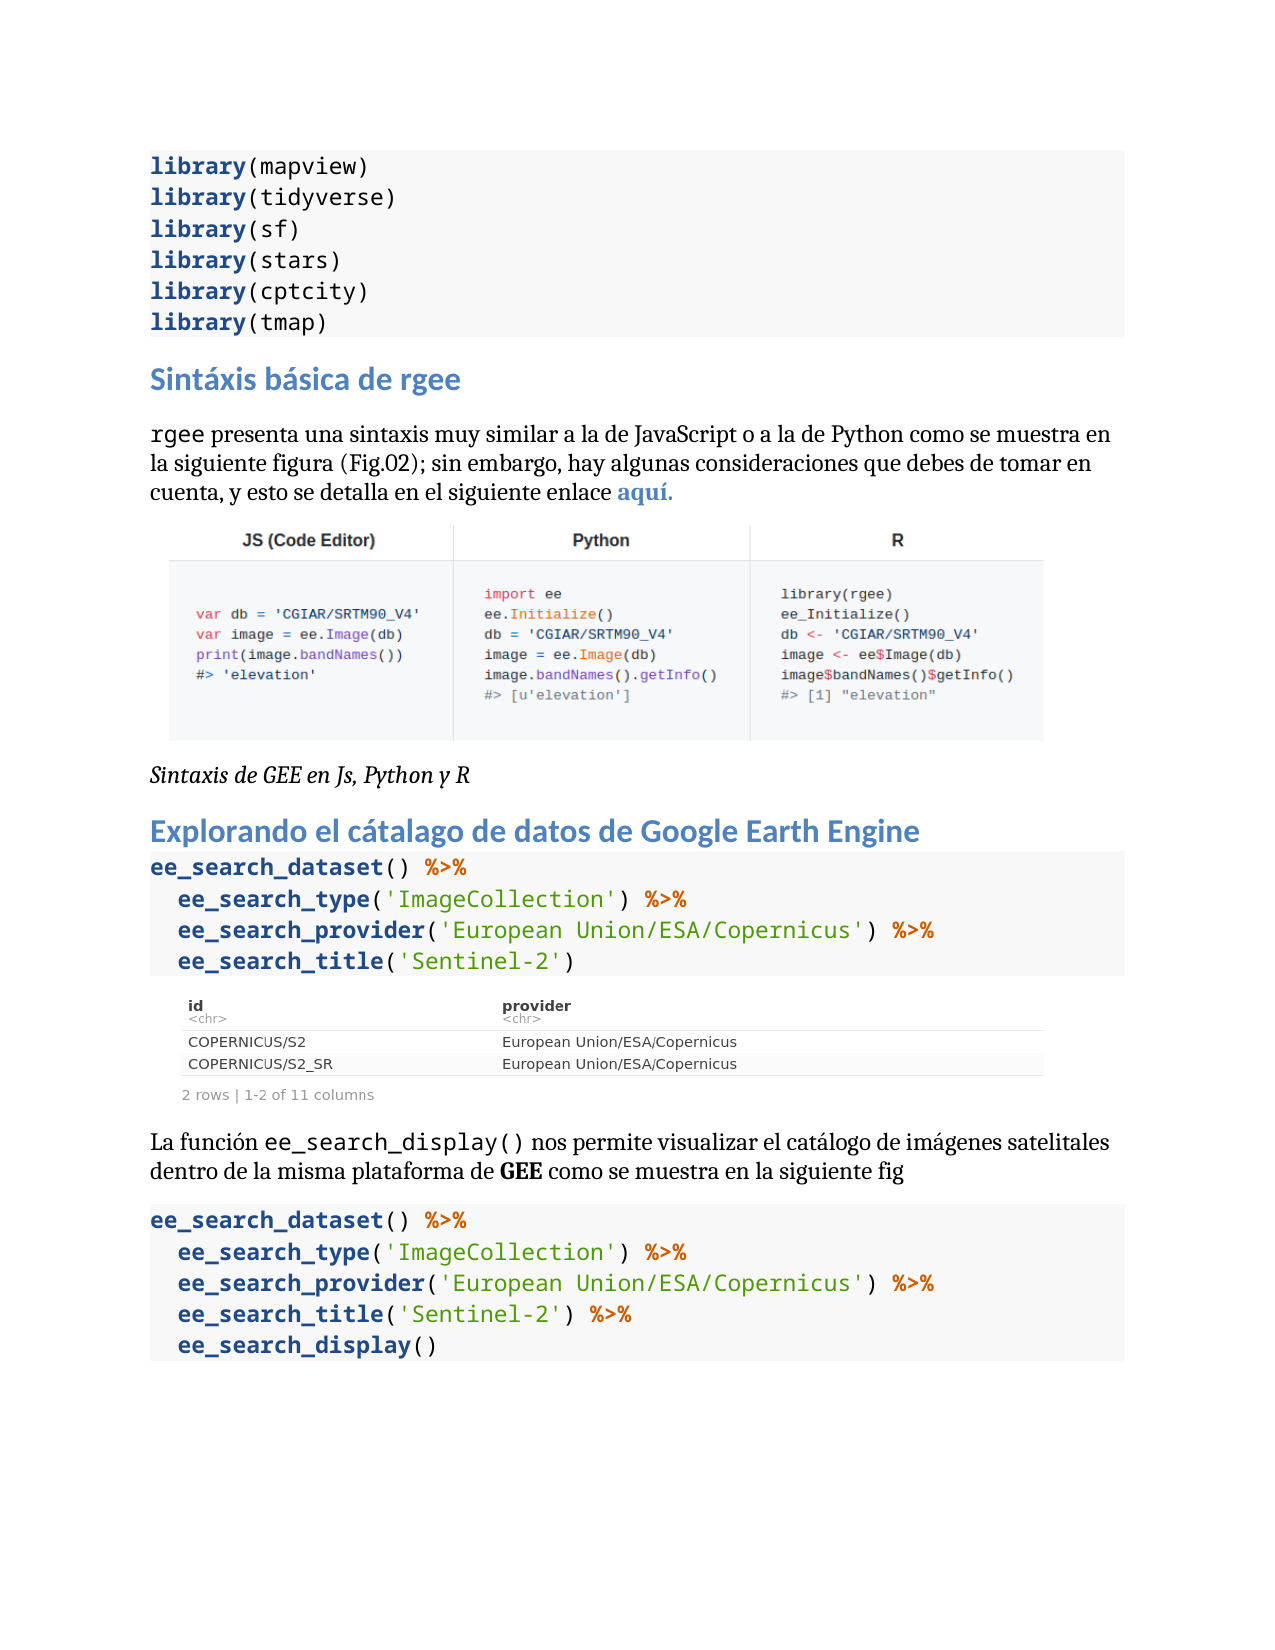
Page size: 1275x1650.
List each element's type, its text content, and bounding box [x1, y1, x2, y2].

picture [168, 525, 1044, 741]
text La función ee_search_display() nos permite visualizar el catálogo de imágenes satelitales dentro de la misma plataforma de GEE como se muestra en la siguiente fig [150, 1126, 1125, 1186]
subtitle Explorando el cátalago de datos de Google Earth Engine [150, 811, 1125, 851]
subtitle Sintáxis básica de rgee [150, 358, 1125, 399]
text ee_search_dataset() %>% ee_search_type('ImageCollection') %>% ee_search_provider('European Union/ESA/Copernicus') %>% ee_search_title('Sentinel-2') %>% ee_search_display() [439, 1204, 1125, 1361]
picture [168, 997, 1044, 1107]
text library(mapview) library(tidyverse) library(sf) library(stars) library(cptcity) library(tmap) [150, 150, 1125, 337]
text ee_search_dataset() %>% ee_search_type('ImageCollection') %>% ee_search_provider('European Union/ESA/Copernicus') %>% ee_search_title('Sentinel-2') [150, 851, 1125, 976]
text rgee presenta una sintaxis muy similar a la de JavaScript o a la de Python como se muestra en la siguiente figura (Fig.02); sin embargo, hay algunas consideraciones que debes de tomar en cuenta, y esto se detalla en el siguiente enlace aquí. [150, 418, 1125, 507]
text Sintaxis de GEE en Js, Python y R [150, 761, 1125, 790]
